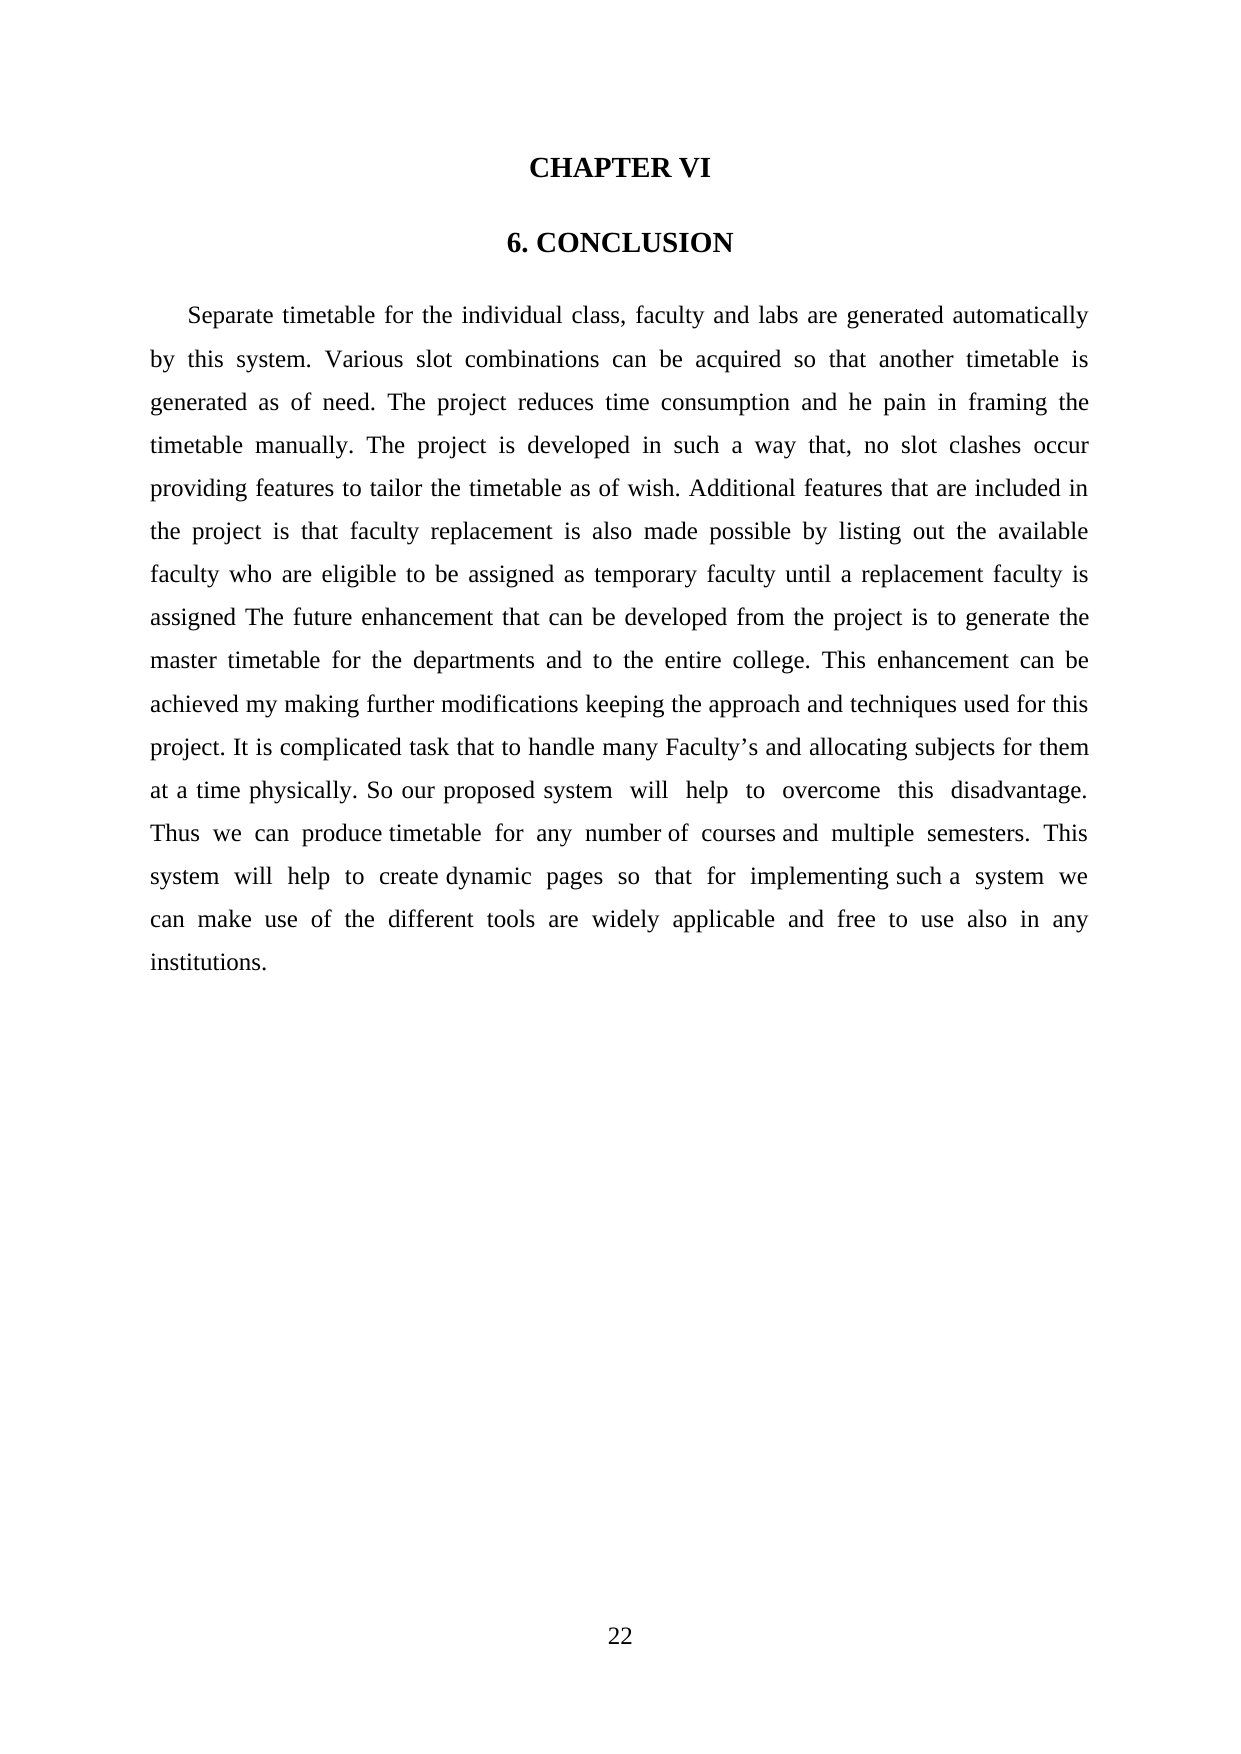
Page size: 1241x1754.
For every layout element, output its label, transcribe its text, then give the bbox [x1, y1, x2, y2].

text CHAPTER VI [150, 150, 1090, 183]
text Separate timetable for the individual class, faculty and labs are generated automatically by this system. Various slot combinations can be acquired so that another timetable is generated as of need. The project reduces time consumption and he pain in framing the timetable manually. The project is developed in such a way that, no slot clashes occur providing features to tailor the timetable as of wish. Additional features that are included in the project is that faculty replacement is also made possible by listing out the available faculty who are eligible to be assigned as temporary faculty until a replacement faculty is assigned The future enhancement that can be developed from the project is to generate the master timetable for the departments and to the entire college. This enhancement can be achieved my making further modifications keeping the approach and techniques used for this project. It is complicated task that to handle many Faculty’s and allocating subjects for them at a time physically. So our proposed system will help to overcome this disadvantage. Thus we can produce timetable for any number of courses and multiple semesters. This system will help to create dynamic pages so that for implementing such a system we can make use of the different tools are widely applicable and free to use also in any institutions. [150, 301, 1090, 976]
text 6. CONCLUSION [150, 225, 1090, 259]
